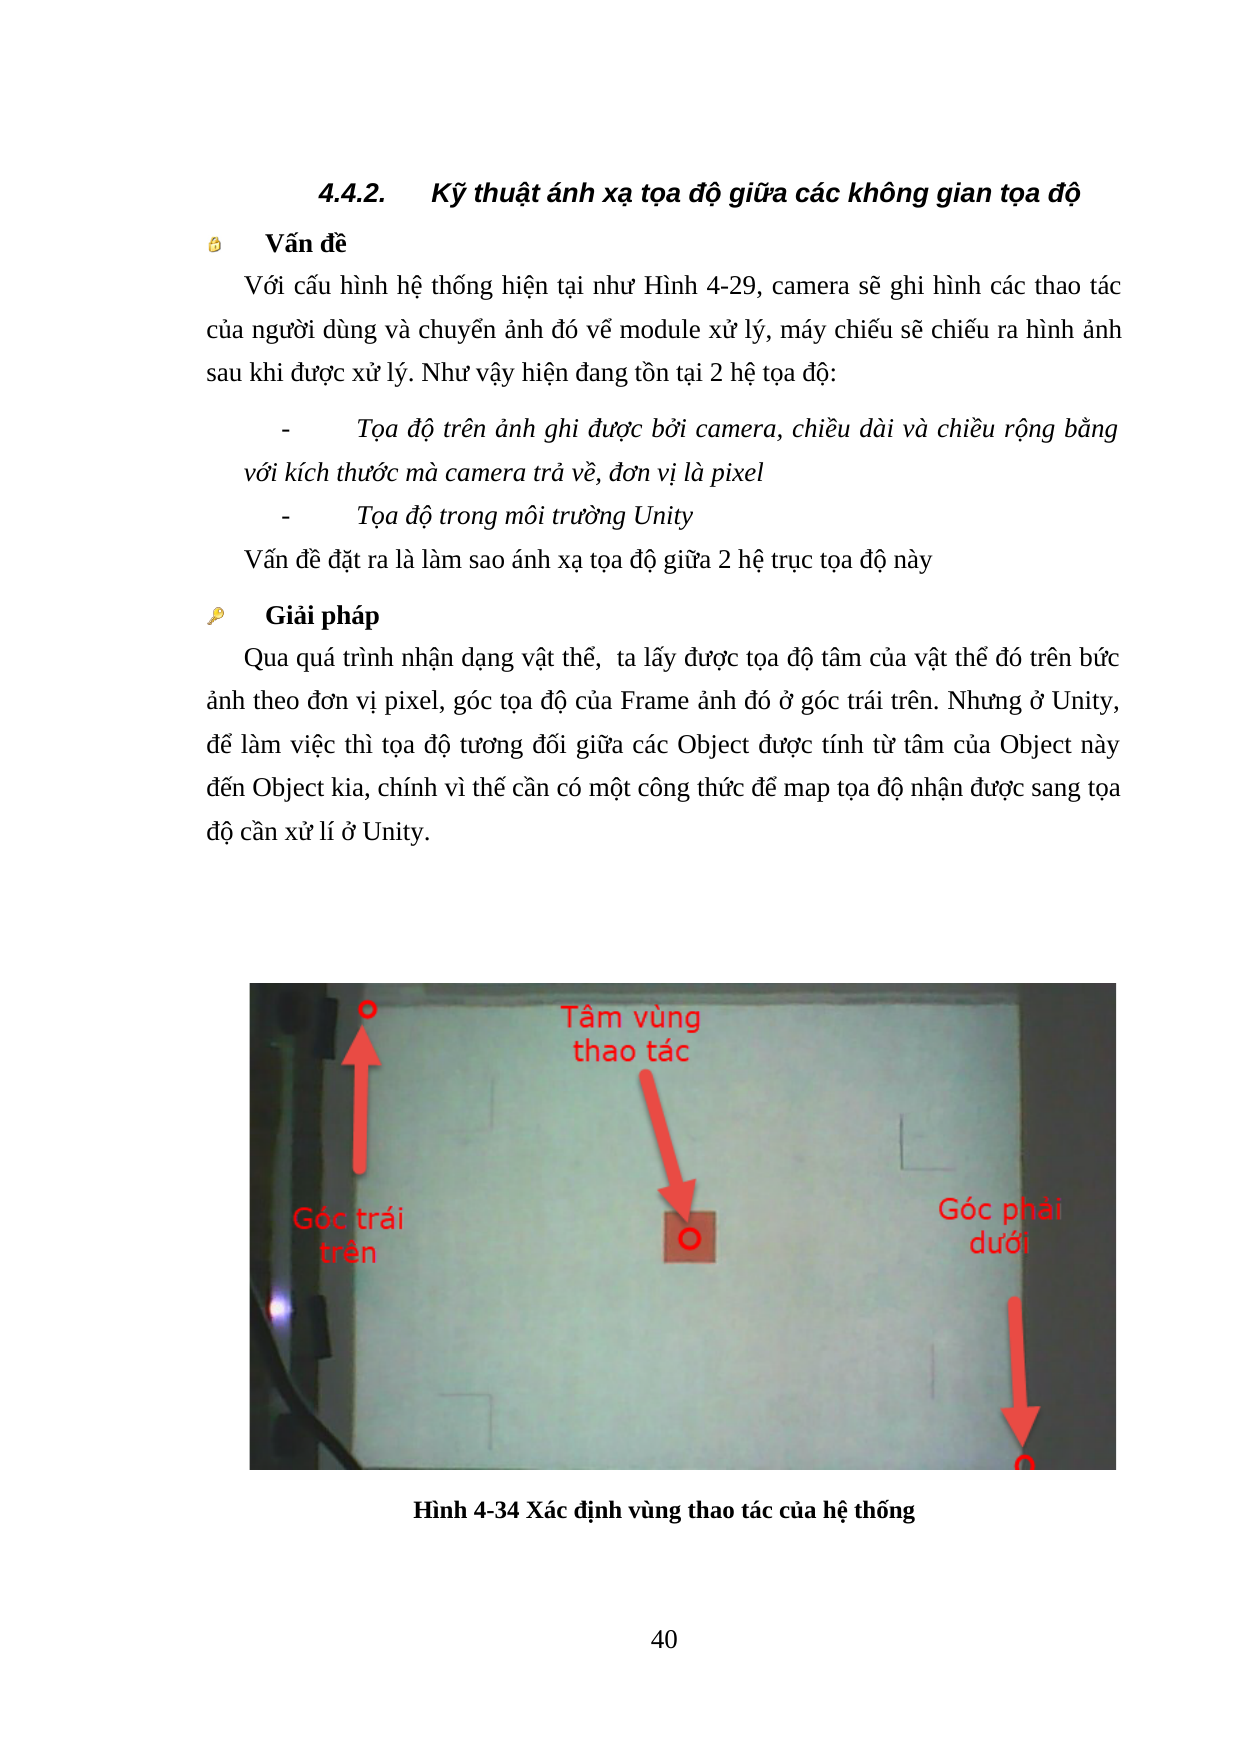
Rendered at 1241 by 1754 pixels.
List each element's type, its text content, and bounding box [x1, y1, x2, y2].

text Qua quá trình nhận dạng vật thể, ta lấy được tọa độ tâm của vật thể đó trên bức ảnh theo đơn vị pixel, góc tọa độ của Frame ảnh đó ở góc trái trên. Nhưng ở Unity, để làm việc thì tọa độ tương đối giữa các Object được tính từ tâm của Object này đến Object kia, chính vì thế cần có một công thức để map tọa độ nhận được sang tọa độ cần xử lí ở Unity. [206, 641, 1122, 846]
picture [207, 235, 222, 253]
subtitle Tọa độ trong môi trường Unity [244, 499, 1122, 531]
text Vấn đề đặt ra là làm sao ánh xạ tọa độ giữa 2 hệ trục tọa độ này [206, 543, 1122, 574]
subtitle Kỹ thuật ánh xạ tọa độ giữa các không gian tọa độ [281, 177, 1122, 208]
text Giải pháp [206, 599, 1122, 630]
subtitle Tọa độ trên ảnh ghi được bởi camera, chiều dài và chiều rộng bằng với kích thước mà camera trả về, đơn vị là pixel [244, 412, 1122, 487]
text Vấn đề [206, 227, 1122, 258]
picture [207, 607, 224, 625]
picture [249, 983, 1117, 1470]
